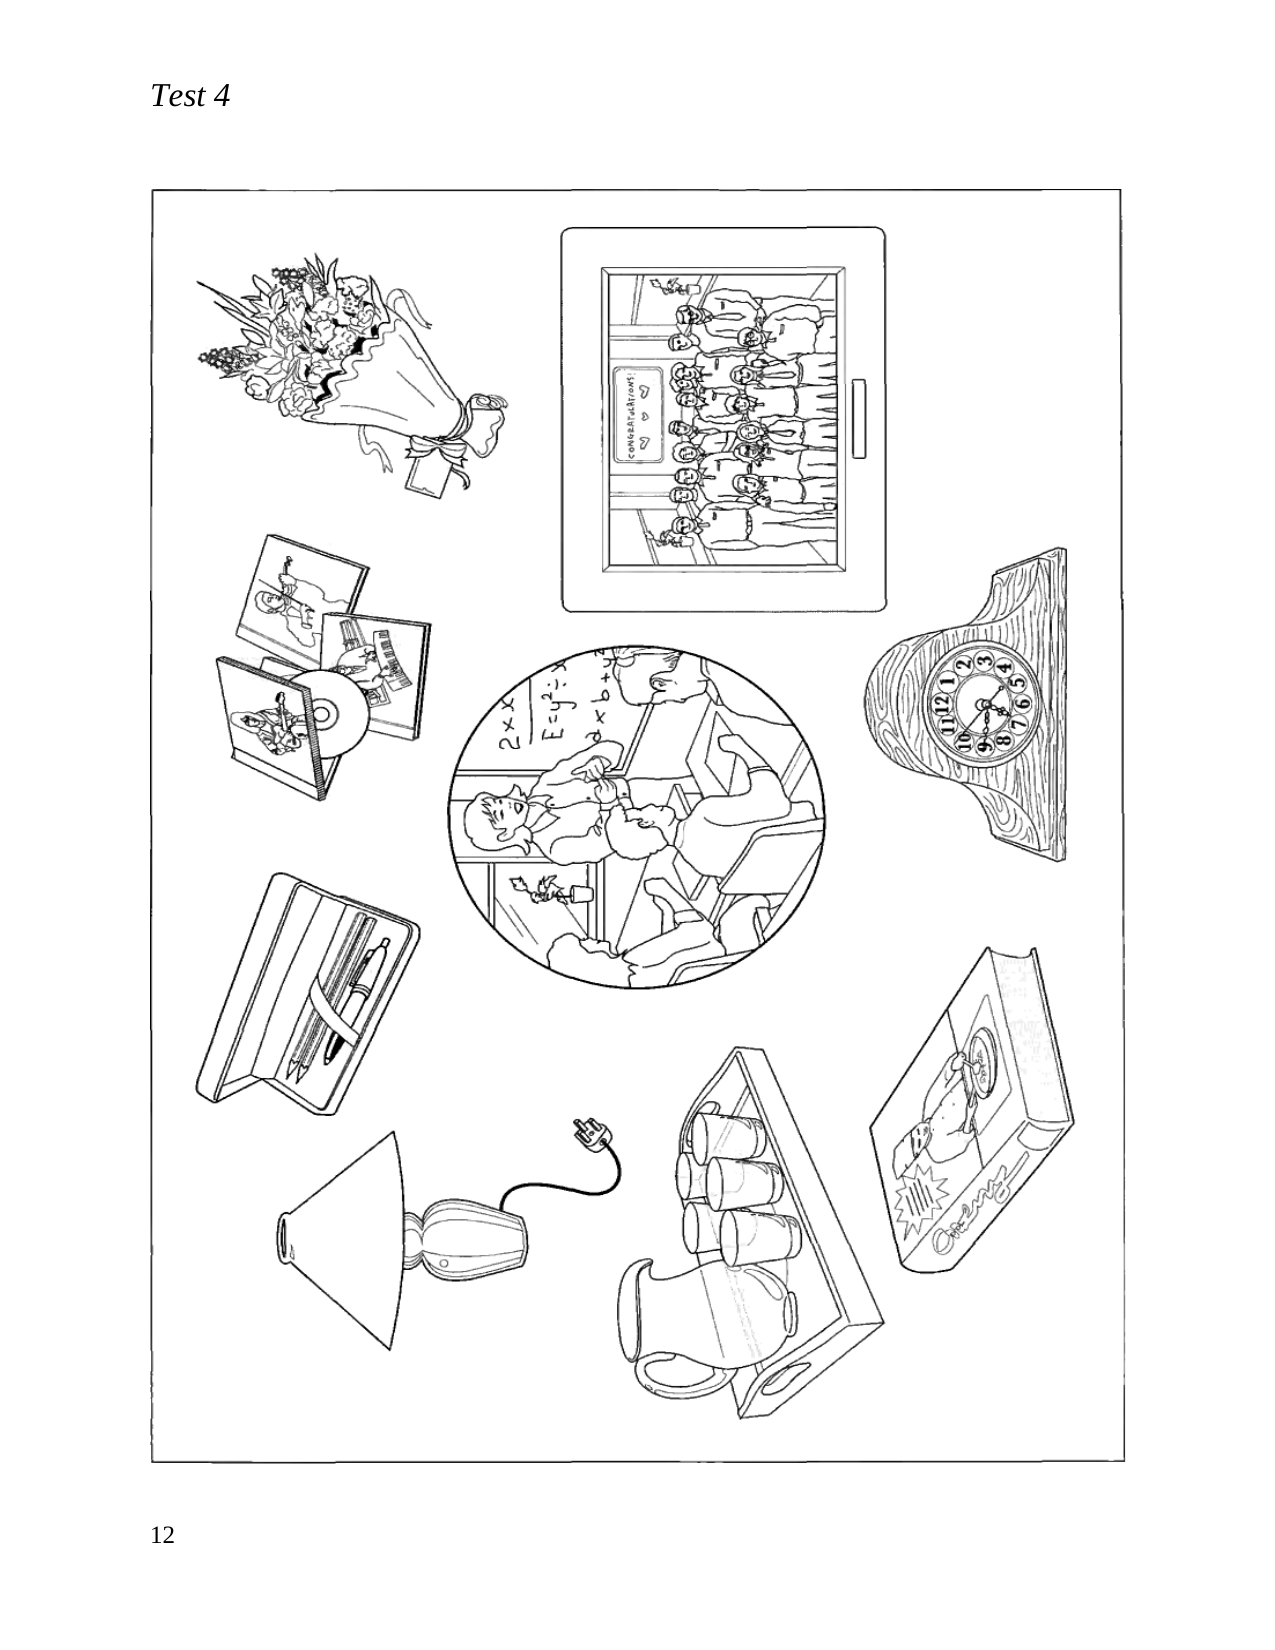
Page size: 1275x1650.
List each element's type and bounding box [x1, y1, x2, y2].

picture [150, 189, 1125, 1464]
